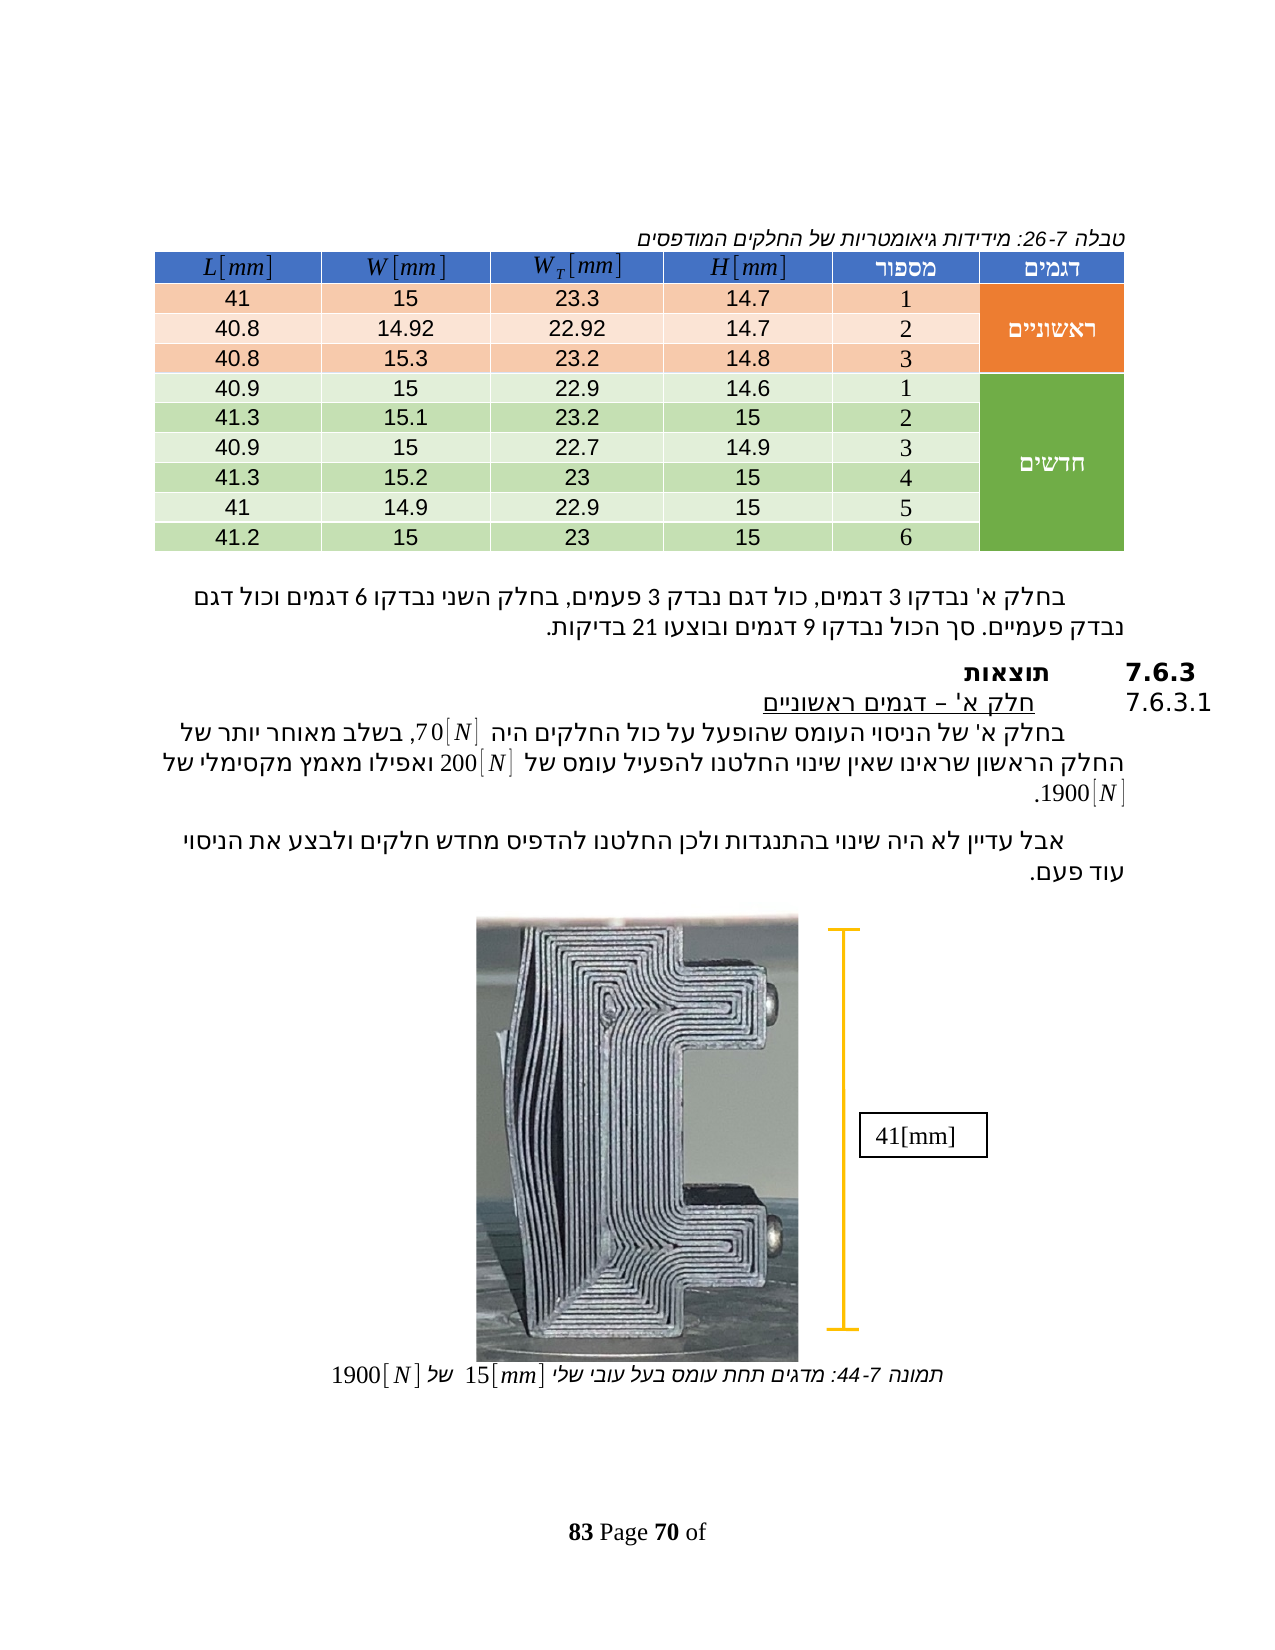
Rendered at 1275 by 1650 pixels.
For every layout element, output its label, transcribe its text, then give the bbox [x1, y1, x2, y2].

table_cell 23.2 [491, 344, 663, 372]
table_cell 15 [322, 433, 490, 462]
table_cell 22.7 [491, 433, 663, 462]
table_cell 15 [664, 493, 832, 521]
table_cell 14.92 [322, 314, 490, 343]
table_cell 15.2 [322, 463, 490, 492]
table_cell 15 [322, 523, 490, 551]
table_cell 22.9 [491, 374, 663, 402]
table_cell 5 [833, 493, 979, 521]
table_cell 14.6 [664, 374, 832, 402]
table_cell 3 [833, 344, 979, 372]
text אבל עדיין לא היה שינוי בהתנגדות ולכן החלטנו להדפיס מחדש חלקים ולבצע את הניסוי עוד פעם. [150, 825, 1125, 886]
table_cell 15 [664, 463, 832, 492]
table_cell 14.7 [664, 314, 832, 343]
table_cell 23.3 [491, 284, 663, 313]
table_cell 23.2 [491, 403, 663, 432]
table_cell 2 [833, 314, 979, 343]
table_cell 15 [322, 374, 490, 402]
table_cell 23 [491, 463, 663, 492]
table_cell ראשוניים [980, 284, 1124, 372]
table_cell 15.3 [322, 344, 490, 372]
table_header [664, 252, 832, 283]
picture [476, 902, 799, 1362]
text בחלק א' של הניסוי העומס שהופעל על כול החלקים היה , בשלב מאוחר יותר של החלק הראשון שראינו שאין שינוי החלטנו להפעיל עומס של ואפילו מאמץ מקסימלי של . [150, 717, 1125, 808]
table_cell 15 [322, 284, 490, 313]
table_cell 14.7 [664, 284, 832, 313]
table_cell 41 [155, 284, 321, 313]
table_cell 14.9 [664, 433, 832, 462]
table_cell 14.9 [322, 493, 490, 521]
table_cell 23 [491, 523, 663, 551]
table_cell 4 [833, 463, 979, 492]
table_cell 3 [833, 433, 979, 462]
table_header מספור [833, 252, 979, 283]
table_cell 41.3 [155, 403, 321, 432]
table_cell 1 [833, 284, 980, 313]
table_cell 40.9 [155, 433, 321, 462]
table_cell 2 [833, 403, 979, 432]
subtitle תוצאות [150, 659, 1125, 688]
table_cell 22.9 [491, 493, 663, 521]
table_cell 41 [155, 493, 321, 521]
table_cell 40.8 [155, 344, 321, 372]
subtitle חלק א' – דגמים ראשוניים [150, 688, 1125, 717]
table_cell 41.3 [155, 463, 321, 492]
table_header [155, 252, 321, 283]
table_cell 40.8 [155, 314, 321, 343]
table_cell חדשים [980, 374, 1124, 551]
table_cell 22.92 [491, 314, 663, 343]
table_header דגמים [980, 252, 1124, 283]
table_header [322, 252, 490, 283]
table_cell 15.1 [322, 403, 490, 432]
table_cell 6 [833, 523, 979, 551]
table_header [491, 252, 663, 283]
text בחלק א' נבדקו 3 דגמים, כול דגם נבדק 3 פעמים, בחלק השני נבדקו 6 דגמים וכול דגם נבדק פעמיים. סך הכול נבדקו 9 דגמים ובוצעו 21 בדיקות. [150, 581, 1125, 642]
table_cell 14.8 [664, 344, 832, 372]
table_cell 40.9 [155, 374, 321, 402]
table_cell 15 [664, 523, 832, 551]
table_cell 15 [664, 403, 832, 432]
table_cell 1 [833, 374, 980, 402]
table_cell 41.2 [155, 523, 321, 551]
